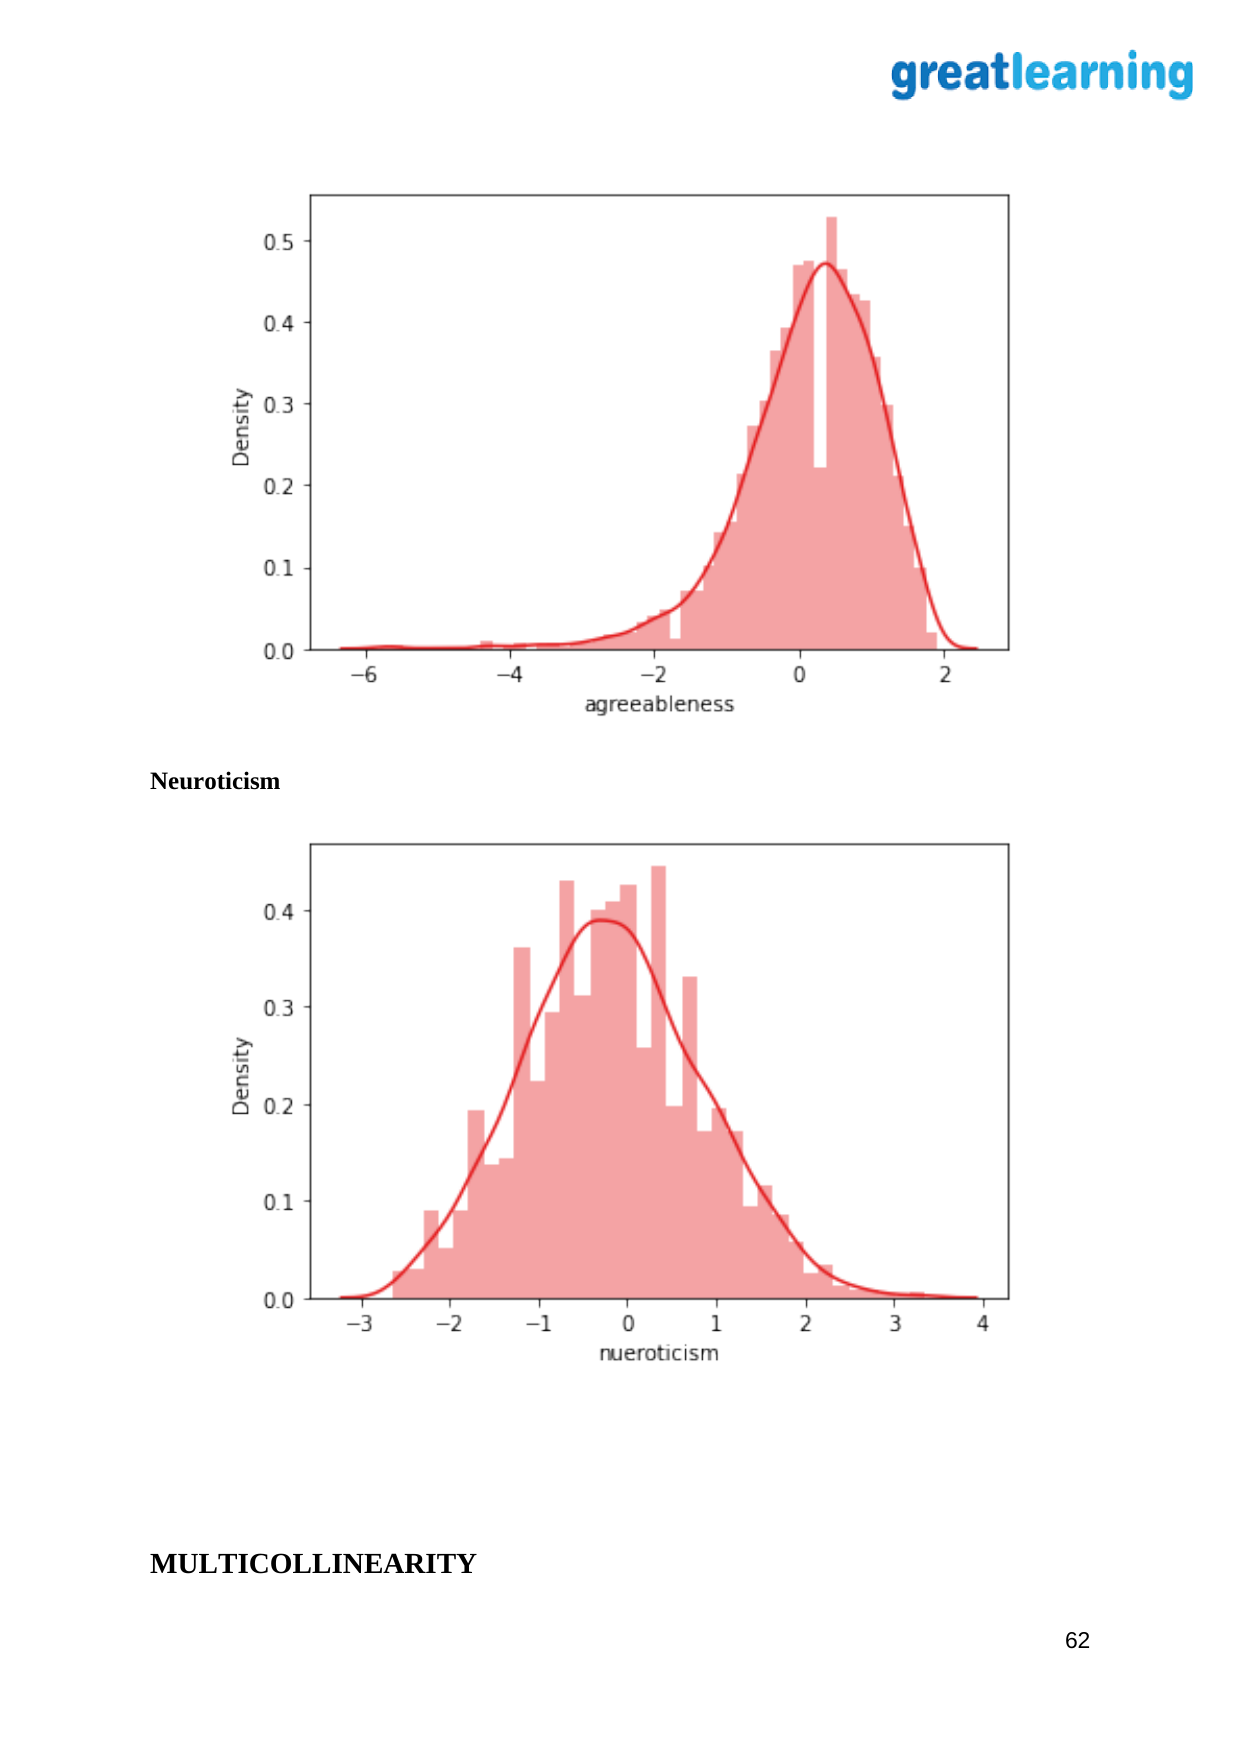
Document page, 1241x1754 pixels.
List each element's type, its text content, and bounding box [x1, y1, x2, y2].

picture [218, 831, 1023, 1378]
text Neuroticism [150, 766, 1090, 794]
text MULTICOLLINEARITY [150, 1547, 1090, 1580]
picture [881, 37, 1205, 113]
picture [218, 183, 1023, 729]
